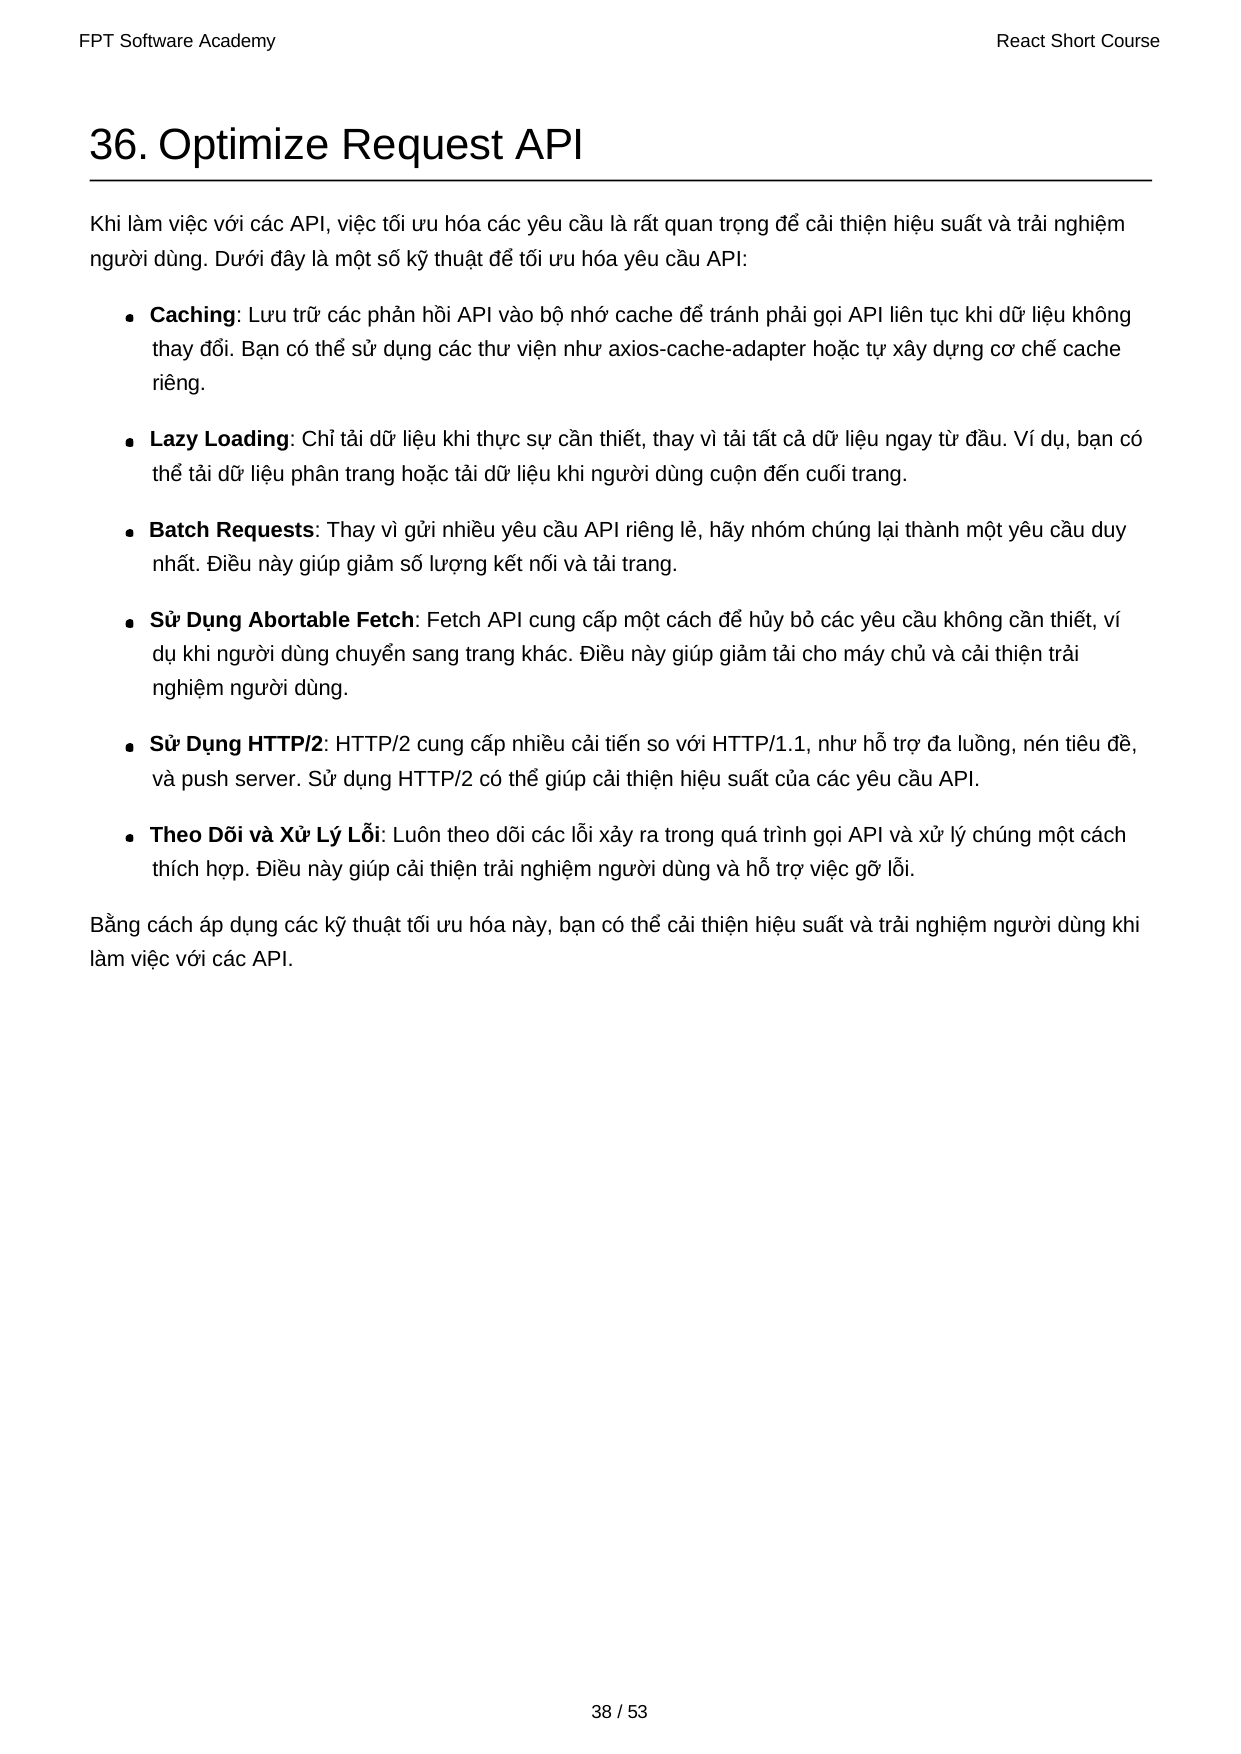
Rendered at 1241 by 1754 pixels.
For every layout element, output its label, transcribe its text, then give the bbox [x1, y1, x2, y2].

text riêng. [152, 370, 1165, 395]
picture [125, 529, 134, 537]
picture [125, 834, 134, 842]
text Sử Dụng HTTP/2: HTTP/2 cung cấp nhiều cải tiến so với HTTP/1.1, như hỗ trợ đa luồng, nén tiêu đề, và push server. Sử dụng HTTP/2 có thể giúp cải thiện hiệu suất của các yêu cầu API. [126, 731, 1165, 791]
picture [125, 743, 134, 752]
text Sử Dụng Abortable Fetch: Fetch API cung cấp một cách để hủy bỏ các yêu cầu không cần thiết, ví dụ khi người dùng chuyển sang trang khác. Điều này giúp giảm tải cho máy chủ và cải thiện trải nghiệm người dùng. [126, 607, 1148, 701]
picture [125, 438, 134, 447]
text Theo Dõi và Xử Lý Lỗi: Luôn theo dõi các lỗi xảy ra trong quá trình gọi API và xử lý chúng một cách thích hợp. Điều này giúp cải thiện trải nghiệm người dùng và hỗ trợ việc gỡ lỗi. [126, 821, 1148, 881]
text Bằng cách áp dụng các kỹ thuật tối ưu hóa này, bạn có thể cải thiện hiệu suất và trải nghiệm người dùng khi làm việc với các API. [89, 912, 1148, 971]
text Khi làm việc với các API, việc tối ưu hóa các yêu cầu là rất quan trọng để cải thiện hiệu suất và trải nghiệm người dùng. Dưới đây là một số kỹ thuật để tối ưu hóa yêu cầu API: [89, 211, 1148, 271]
picture [125, 314, 134, 322]
text Caching: Lưu trữ các phản hồi API vào bộ nhớ cache để tránh phải gọi API liên tục khi dữ liệu không thay đổi. Bạn có thể sử dụng các thư viện như axios-cache-adapter hoặc tự xây dựng cơ chế cache [126, 302, 1148, 361]
subtitle Optimize Request API [89, 118, 1165, 169]
text Batch Requests: Thay vì gửi nhiều yêu cầu API riêng lẻ, hãy nhóm chúng lại thành một yêu cầu duy nhất. Điều này giúp giảm số lượng kết nối và tải trang. [126, 516, 1148, 576]
text Lazy Loading: Chỉ tải dữ liệu khi thực sự cần thiết, thay vì tải tất cả dữ liệu ngay từ đầu. Ví dụ, bạn có thể tải dữ liệu phân trang hoặc tải dữ liệu khi người dùng cuộn đến cuối trang. [126, 426, 1148, 486]
picture [125, 619, 134, 628]
